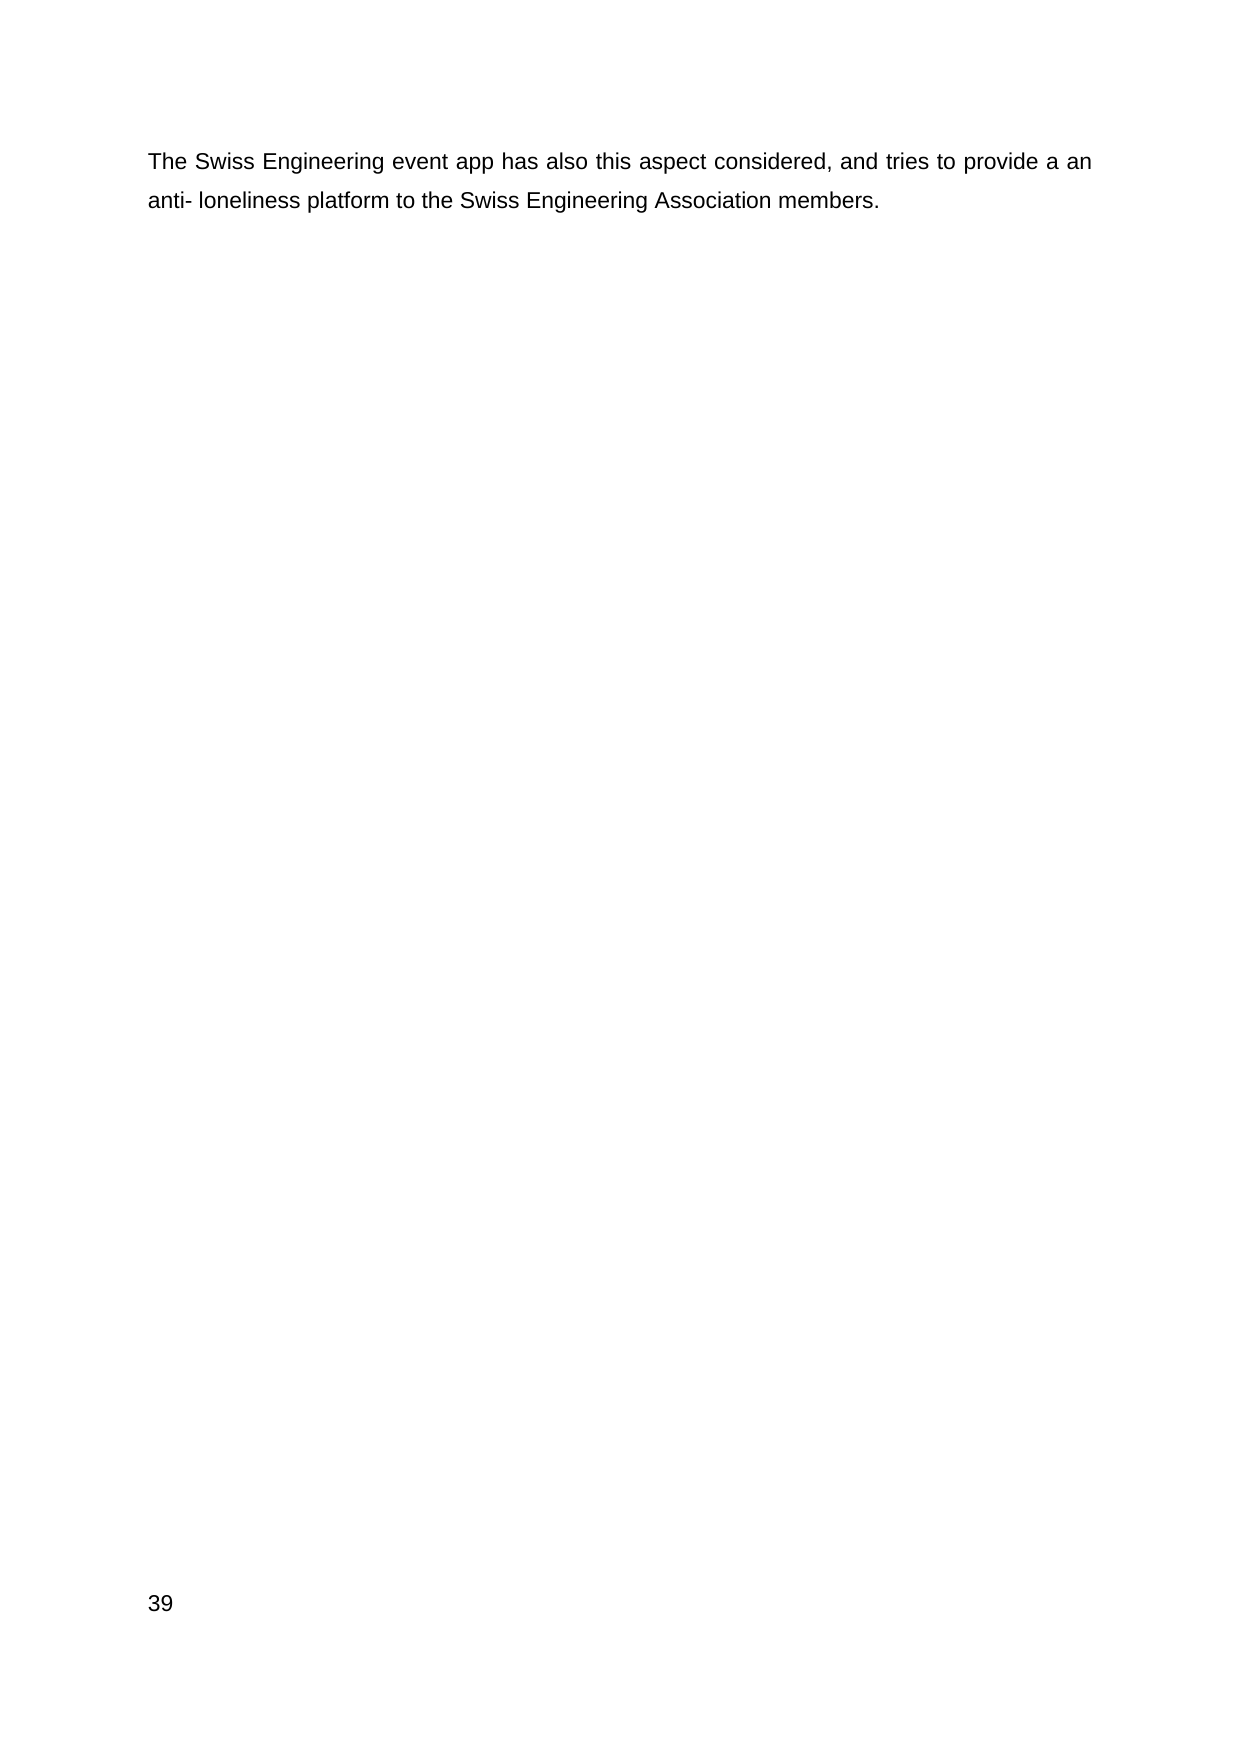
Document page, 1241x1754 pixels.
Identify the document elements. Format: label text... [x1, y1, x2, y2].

text The Swiss Engineering event app has also this aspect considered, and tries to provide a an anti- loneliness platform to the Swiss Engineering Association members. [148, 148, 1093, 213]
